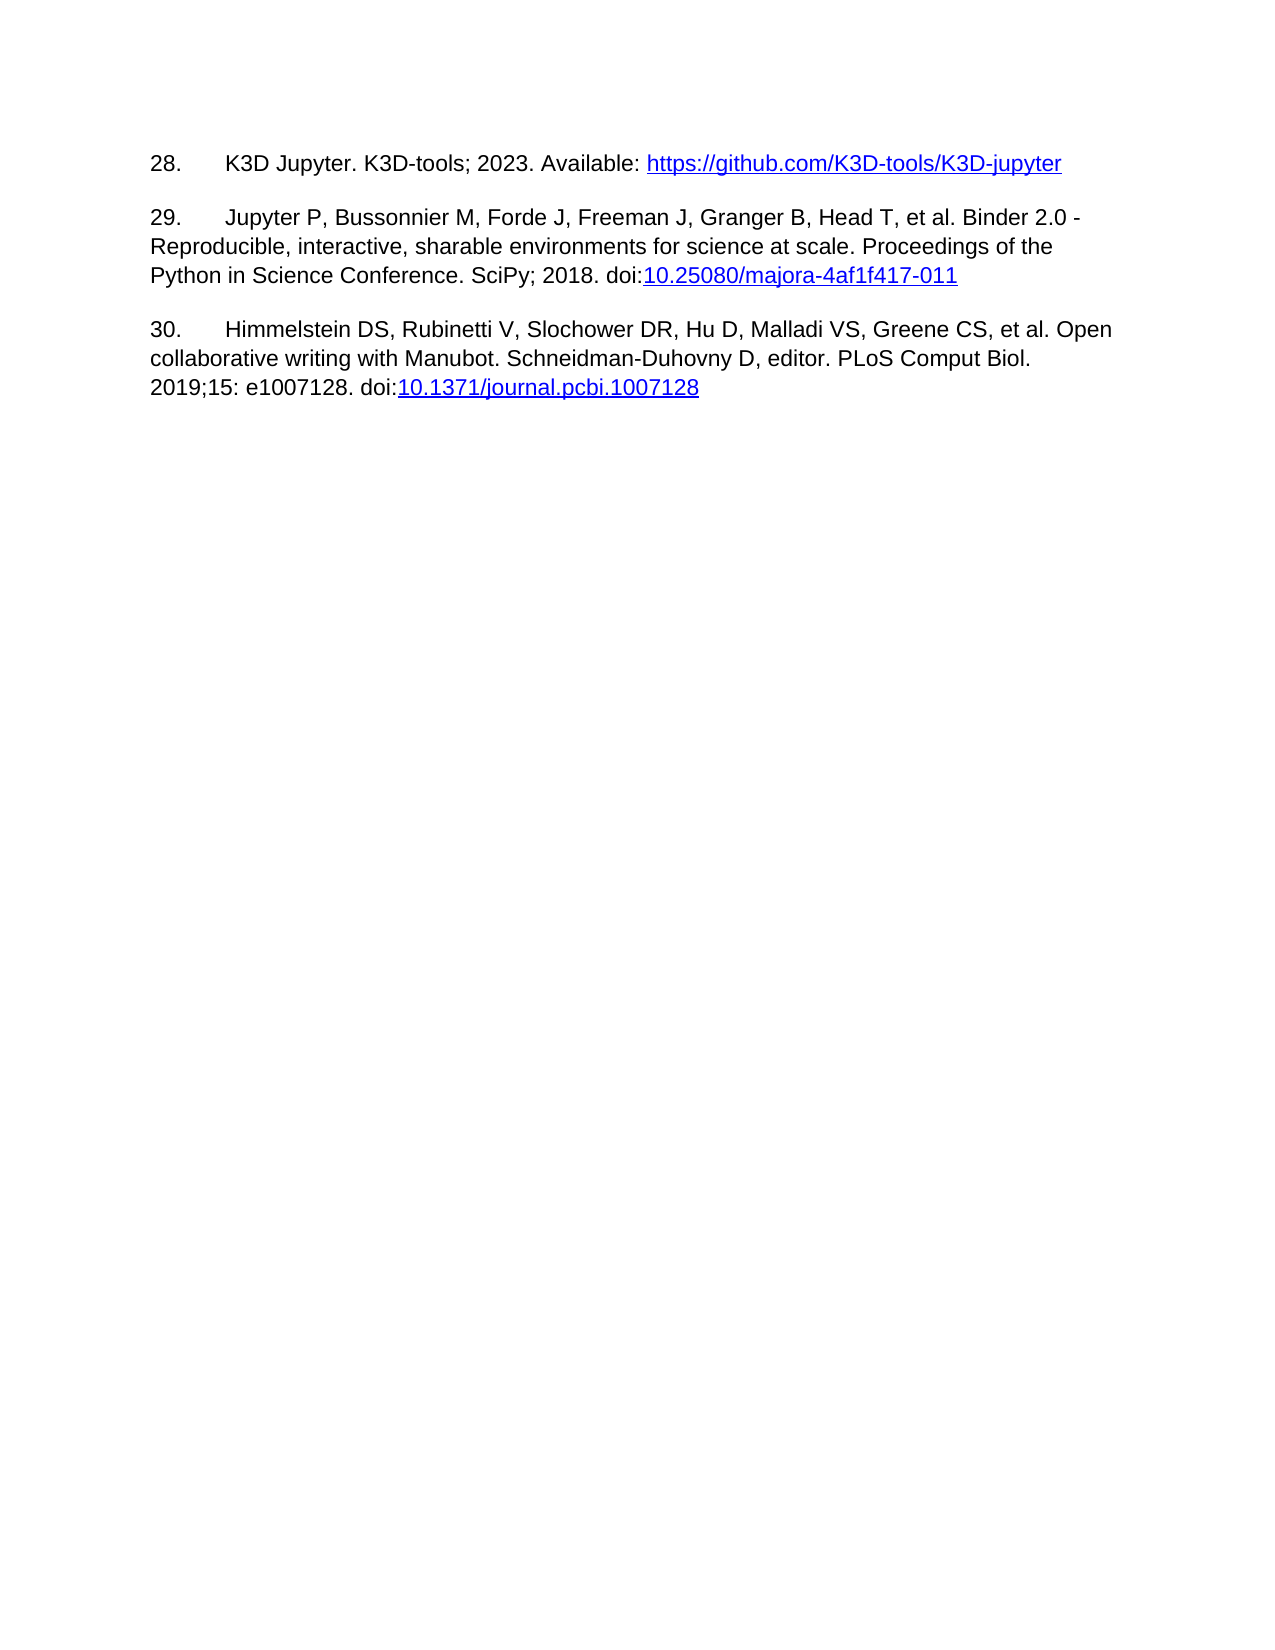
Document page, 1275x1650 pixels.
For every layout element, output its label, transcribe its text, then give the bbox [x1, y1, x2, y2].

text 28. K3D Jupyter. K3D-tools; 2023. Available: https://github.com/K3D-tools/K3D-jupyter [150, 150, 1125, 176]
text 29. Jupyter P, Bussonnier M, Forde J, Freeman J, Granger B, Head T, et al. Binder 2.0 - Reproducible, interactive, sharable environments for science at scale. Proceedings of the Python in Science Conference. SciPy; 2018. doi:10.25080/majora-4af1f417-011 [150, 204, 1125, 288]
text 30. Himmelstein DS, Rubinetti V, Slochower DR, Hu D, Malladi VS, Greene CS, et al. Open collaborative writing with Manubot. Schneidman-Duhovny D, editor. PLoS Comput Biol. 2019;15: e1007128. doi:10.1371/journal.pcbi.1007128 [150, 316, 1125, 400]
